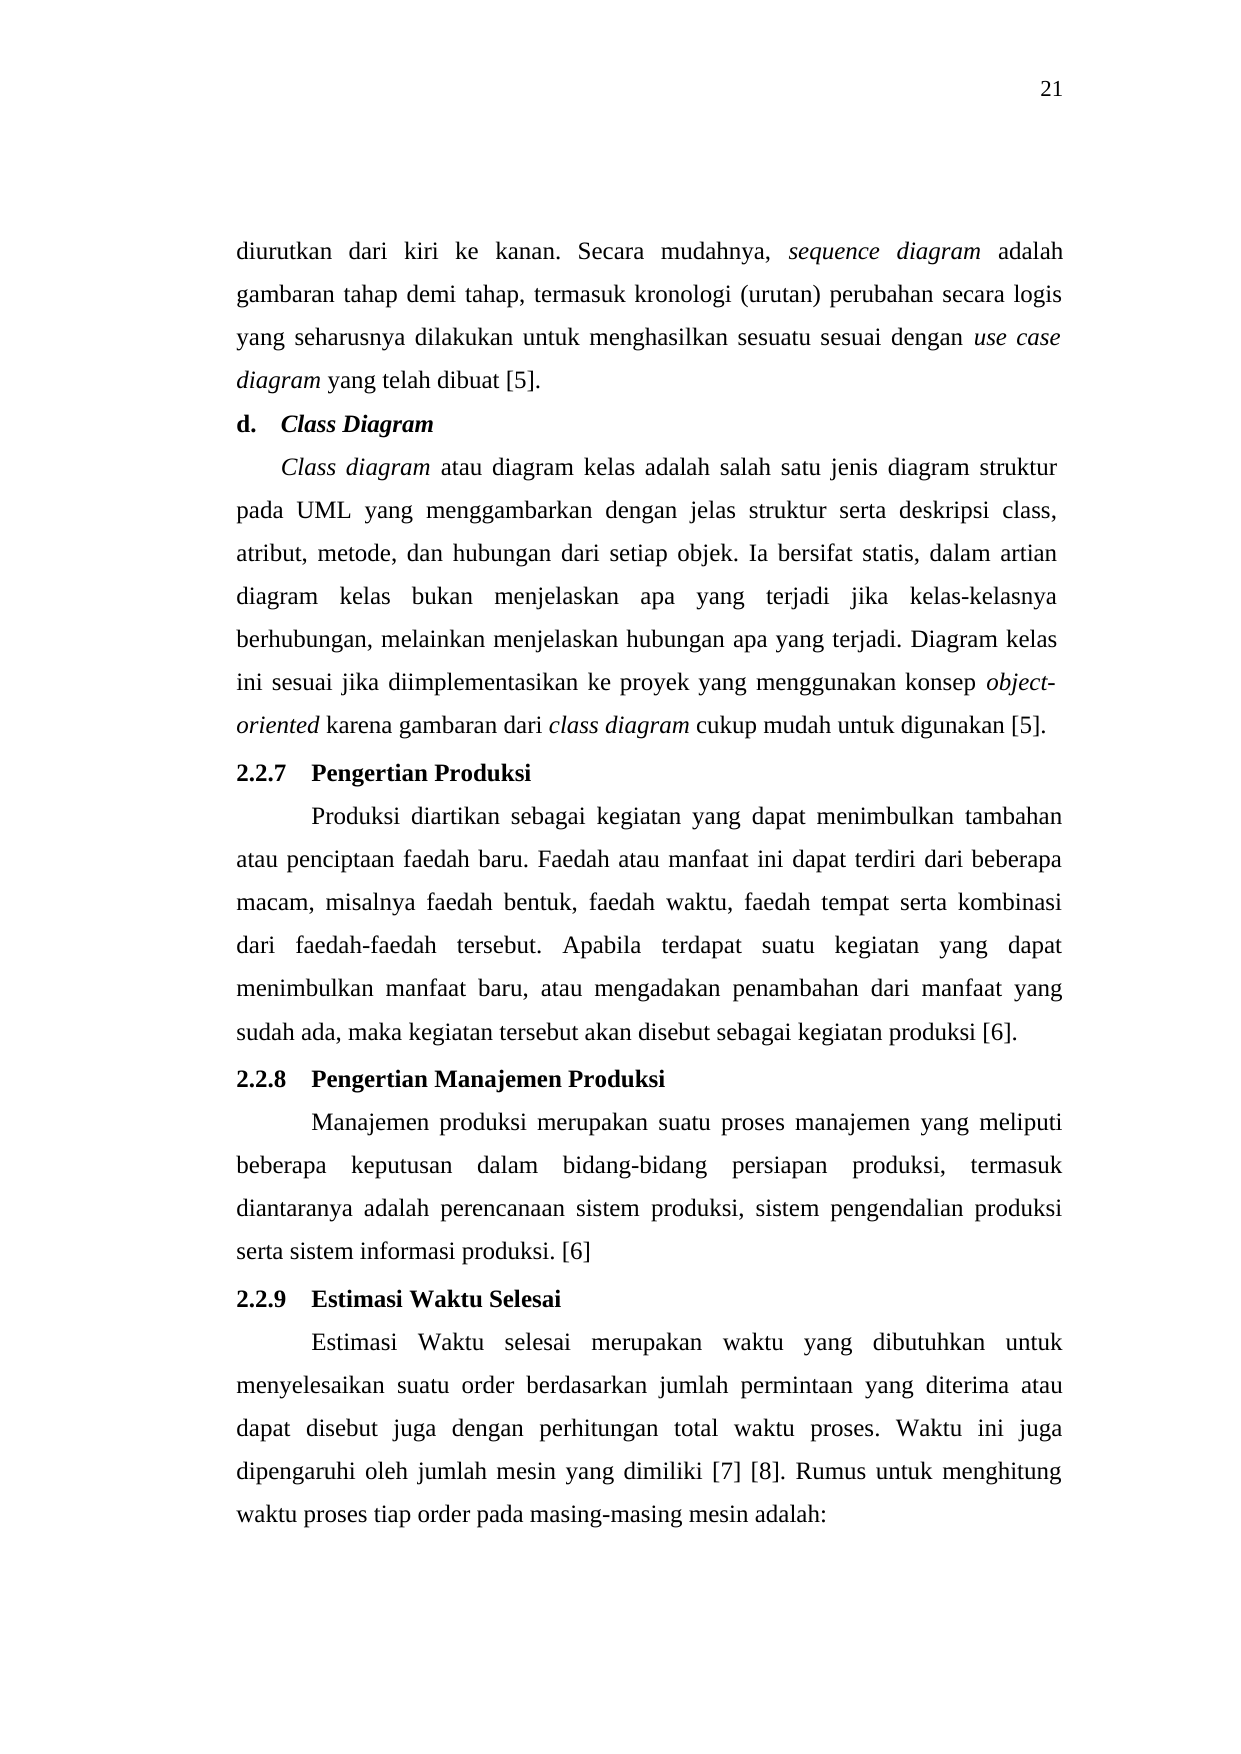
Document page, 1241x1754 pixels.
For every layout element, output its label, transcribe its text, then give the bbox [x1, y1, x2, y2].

subtitle Pengertian Manajemen Produksi [236, 1064, 1063, 1093]
list Class Diagram [236, 409, 1063, 437]
text Produksi diartikan sebagai kegiatan yang dapat menimbulkan tambahan atau penciptaan faedah baru. Faedah atau manfaat ini dapat terdiri dari beberapa macam, misalnya faedah bentuk, faedah waktu, faedah tempat serta kombinasi dari faedah-faedah tersebut. Apabila terdapat suatu kegiatan yang dapat menimbulkan manfaat baru, atau mengadakan penambahan dari manfaat yang sudah ada, maka kegiatan tersebut akan disebut sebagai kegiatan produksi [6]. [236, 801, 1063, 1045]
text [236, 236, 1063, 394]
subtitle Estimasi Waktu Selesai [236, 1284, 1063, 1312]
text Manajemen produksi merupakan suatu proses manajemen yang meliputi beberapa keputusan dalam bidang-bidang persiapan produksi, termasuk diantaranya adalah perencanaan sistem produksi, sistem pengendalian produksi serta sistem informasi produksi. [6] [236, 1107, 1063, 1265]
text Class diagram atau diagram kelas adalah salah satu jenis diagram struktur pada UML yang menggambarkan dengan jelas struktur serta deskripsi class, atribut, metode, dan hubungan dari setiap objek. Ia bersifat statis, dalam artian diagram kelas bukan menjelaskan apa yang terjadi jika kelas-kelasnya berhubungan, melainkan menjelaskan hubungan apa yang terjadi. Diagram kelas ini sesuai jika diimplementasikan ke proyek yang menggunakan konsep object-oriented karena gambaran dari class diagram cukup mudah untuk digunakan [5]. [236, 452, 1058, 739]
text Estimasi Waktu selesai merupakan waktu yang dibutuhkan untuk menyelesaikan suatu order berdasarkan jumlah permintaan yang diterima atau dapat disebut juga dengan perhitungan total waktu proses. Waktu ini juga dipengaruhi oleh jumlah mesin yang dimiliki [7] [8]. Rumus untuk menghitung waktu proses tiap order pada masing-masing mesin adalah: [236, 1327, 1063, 1528]
subtitle Pengertian Produksi [236, 758, 1063, 787]
